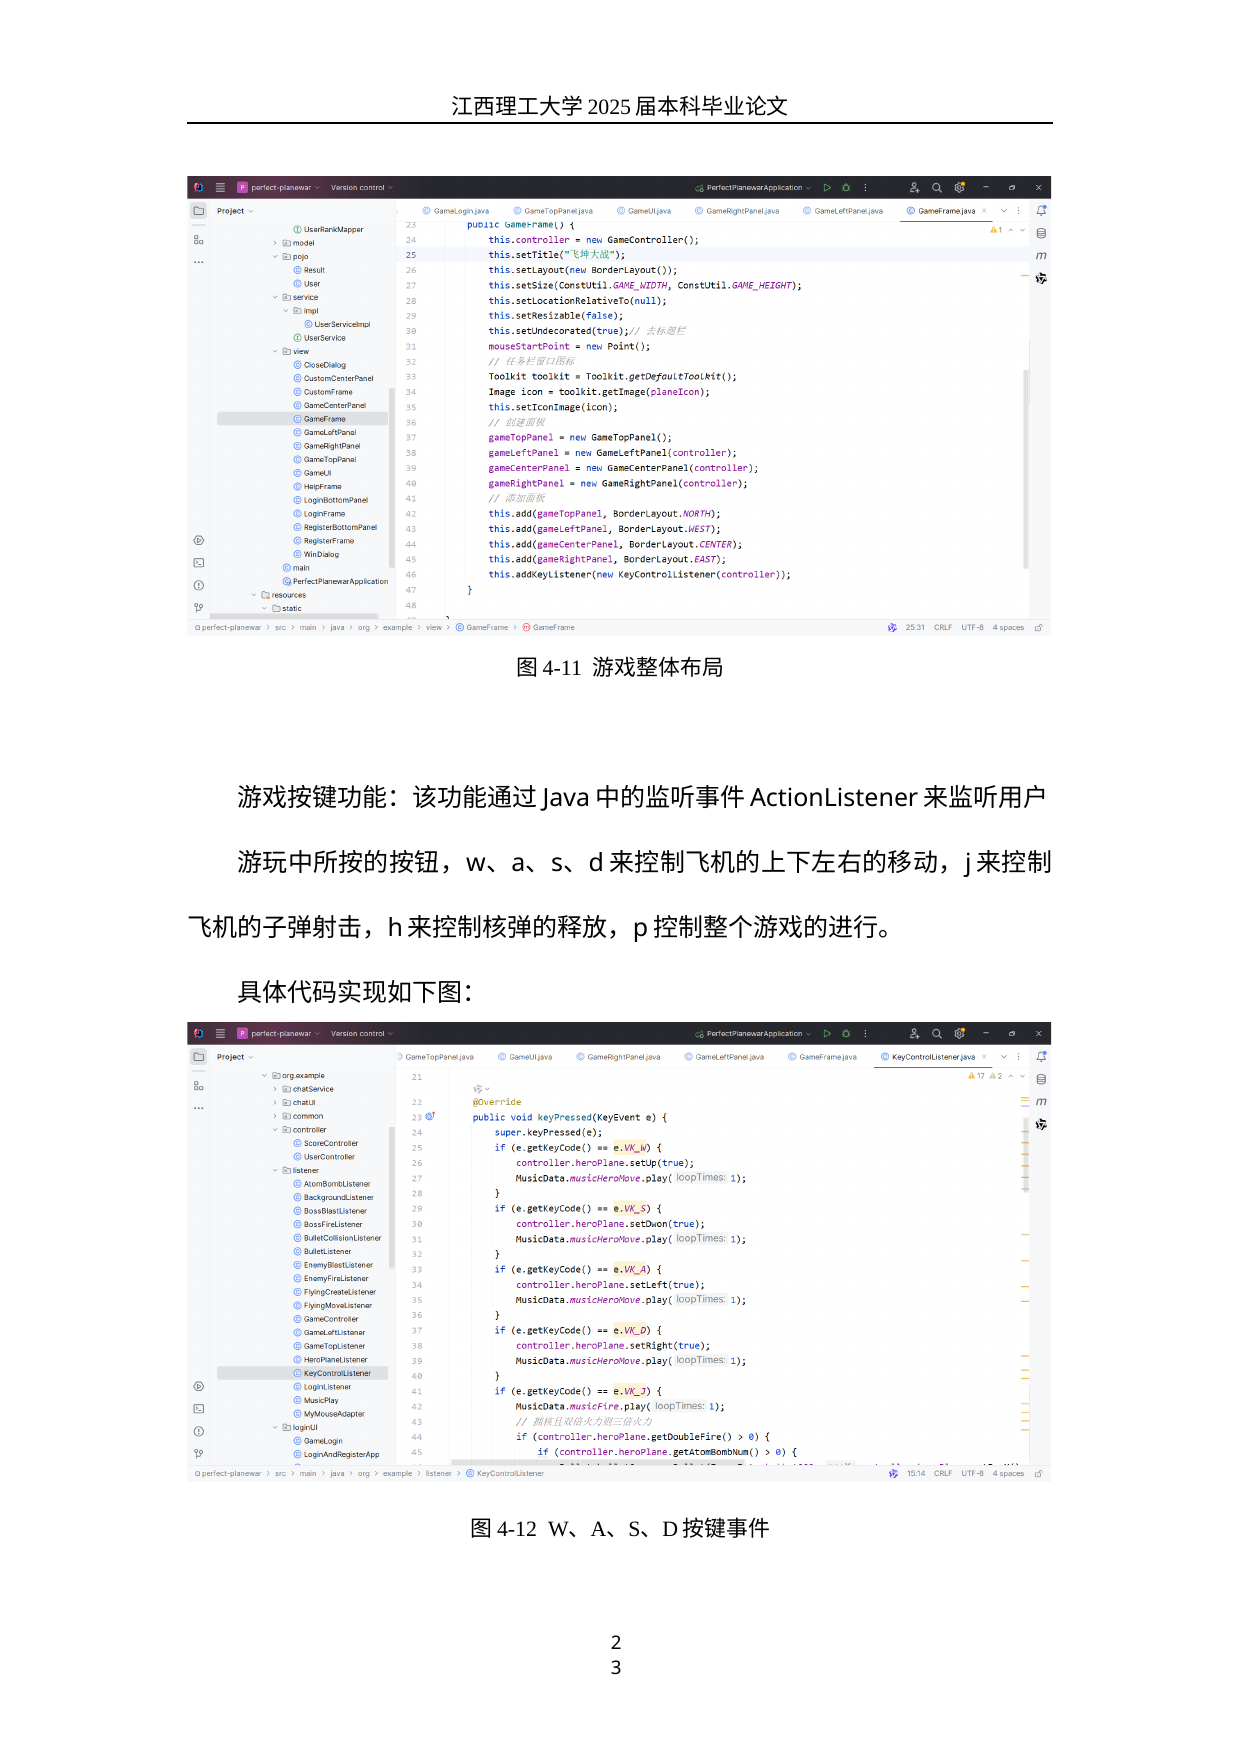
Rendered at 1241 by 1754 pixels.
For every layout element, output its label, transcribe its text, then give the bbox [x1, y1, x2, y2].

text 游玩中所按的按钮，w、a、s、d来控制飞机的上下左右的移动，j来控制飞机的子弹射击，h来控制核弹的释放，p控制整个游戏的进行。 [187, 828, 1053, 958]
picture [187, 1022, 1052, 1482]
text 游戏按键功能：该功能通过Java中的监听事件ActionListener来监听用户 [187, 763, 1053, 828]
text 具体代码实现如下图： [187, 958, 1053, 1023]
list 图4-11 游戏整体布局 [187, 649, 1053, 682]
text 图4-12 W、A、S、D按键事件 [187, 1510, 1053, 1543]
picture [187, 176, 1052, 636]
